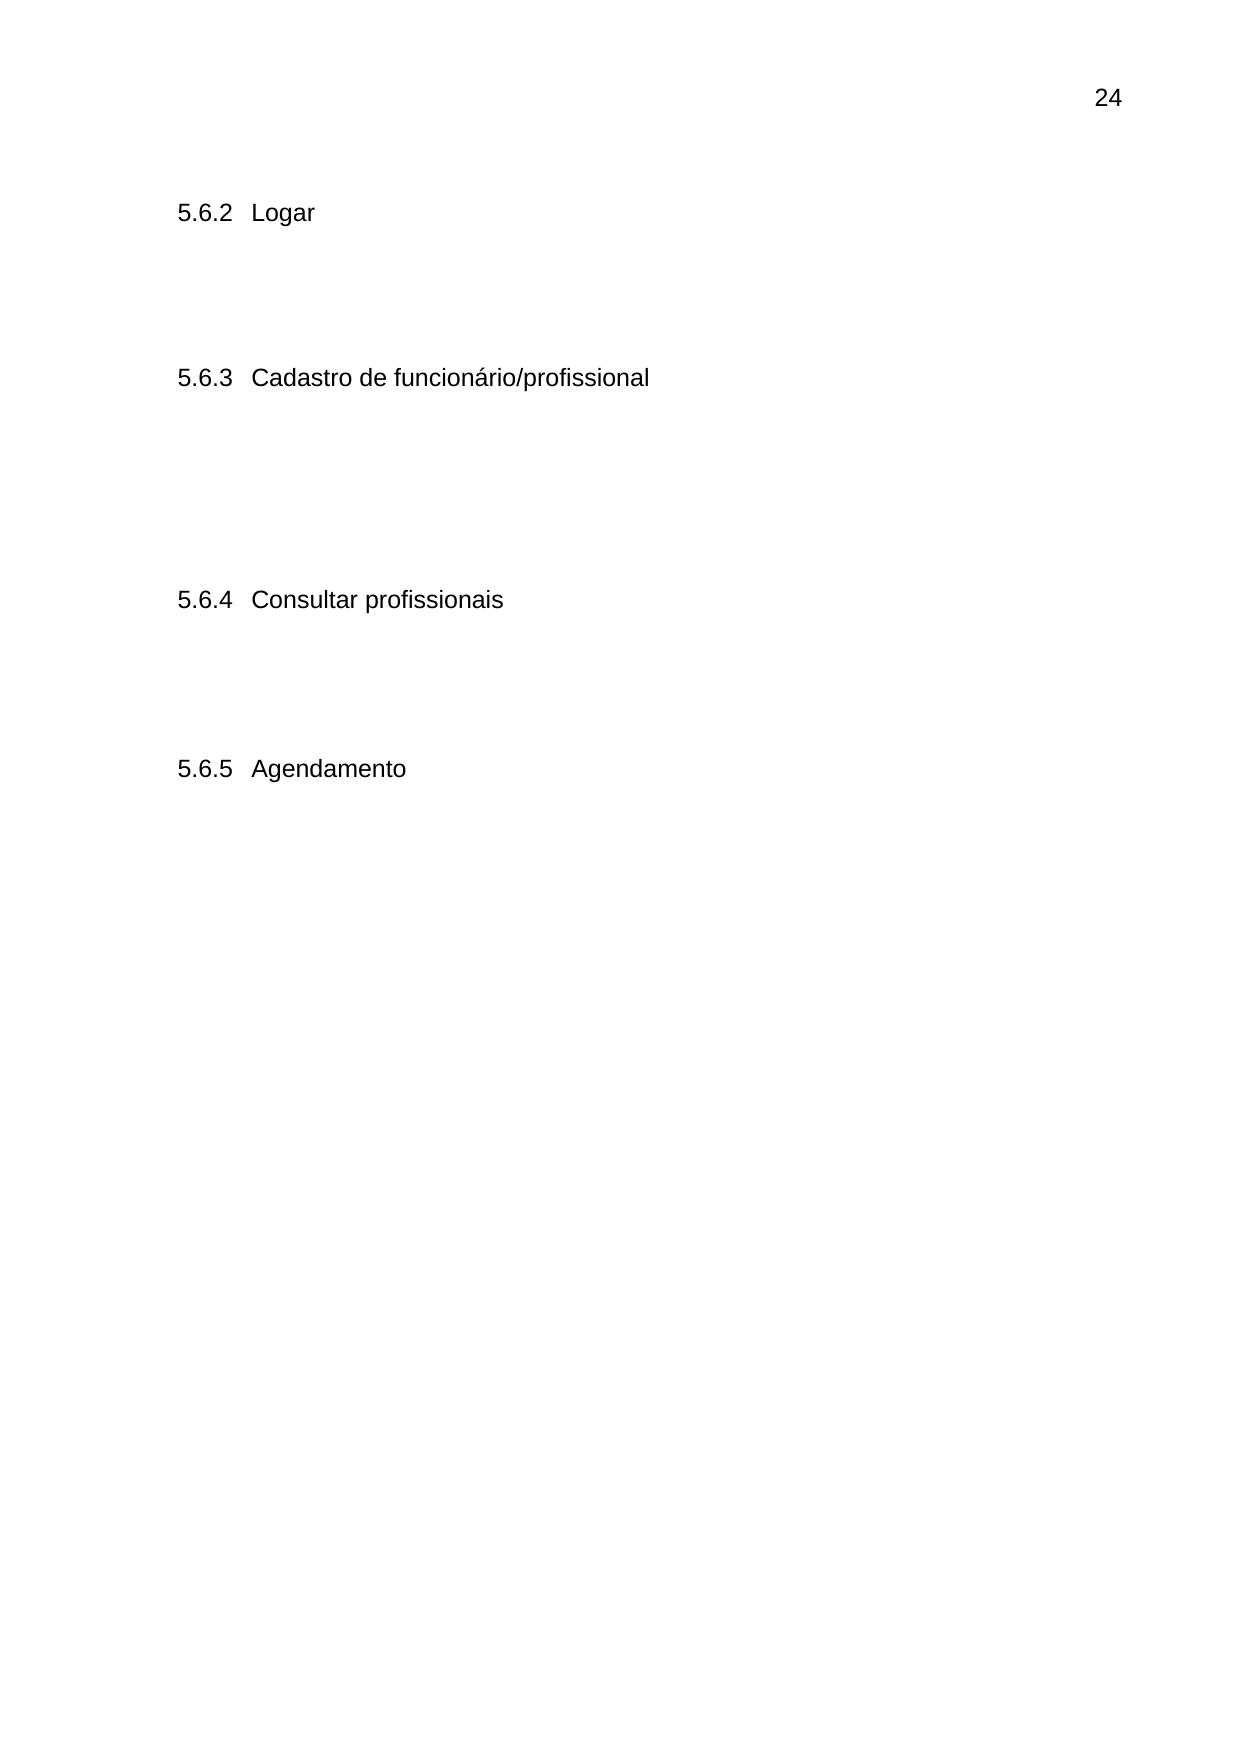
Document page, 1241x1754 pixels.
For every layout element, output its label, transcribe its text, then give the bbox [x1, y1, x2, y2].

subtitle Consultar profissionais [177, 585, 1122, 614]
subtitle Cadastro de funcionário/profissional [177, 363, 1122, 391]
subtitle Logar [177, 198, 1122, 226]
subtitle Agendamento [177, 754, 1122, 783]
